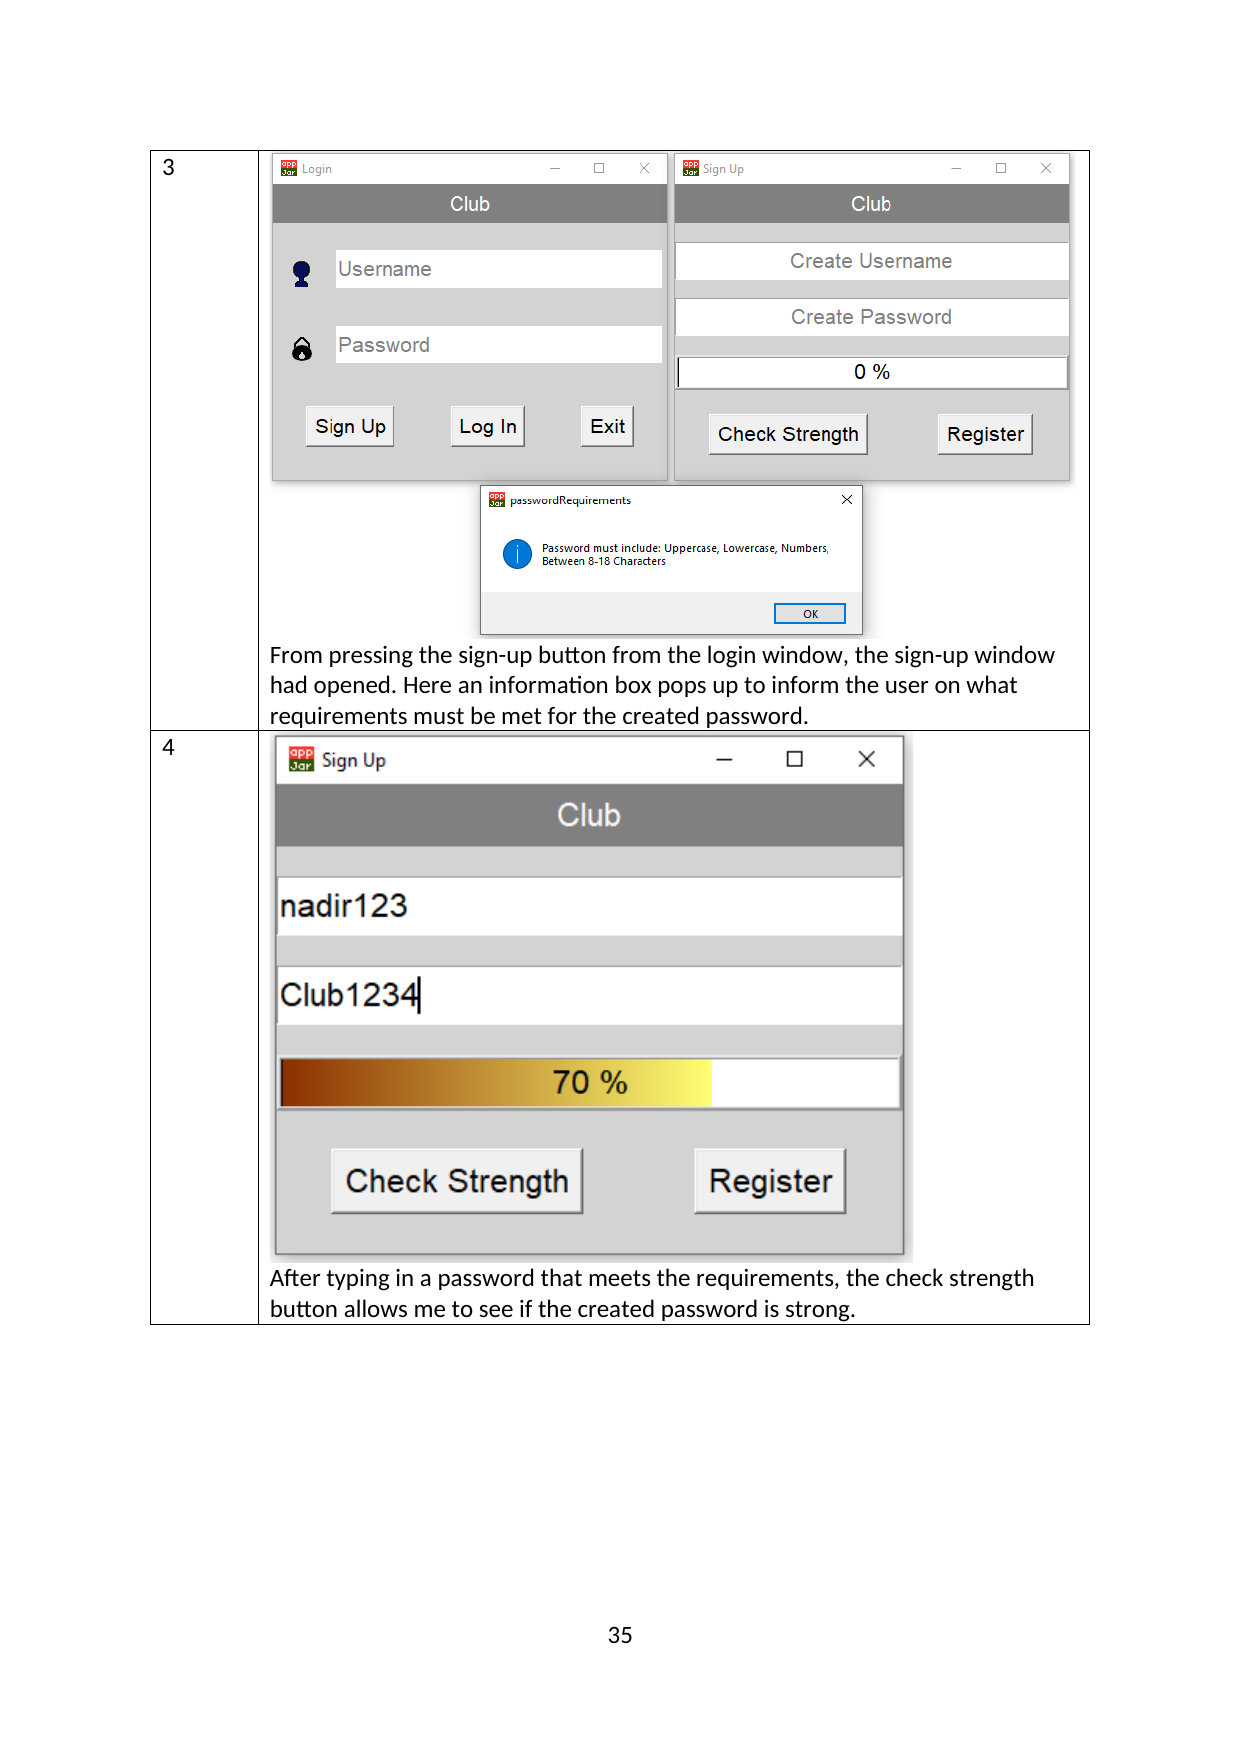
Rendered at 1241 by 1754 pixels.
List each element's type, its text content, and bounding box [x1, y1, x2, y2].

picture [269, 151, 1076, 639]
table_cell 4 [151, 731, 258, 1324]
table_cell After typing in a password that meets the requirements, the check strength button allows me to see if the created password is strong. [259, 731, 1089, 1324]
picture [269, 731, 914, 1263]
table_cell From pressing the sign-up button from the login window, the sign-up window had opened. Here an information box pops up to inform the user on what requirements must be met for the created password. [259, 151, 1089, 730]
table_cell 3 [151, 151, 258, 730]
